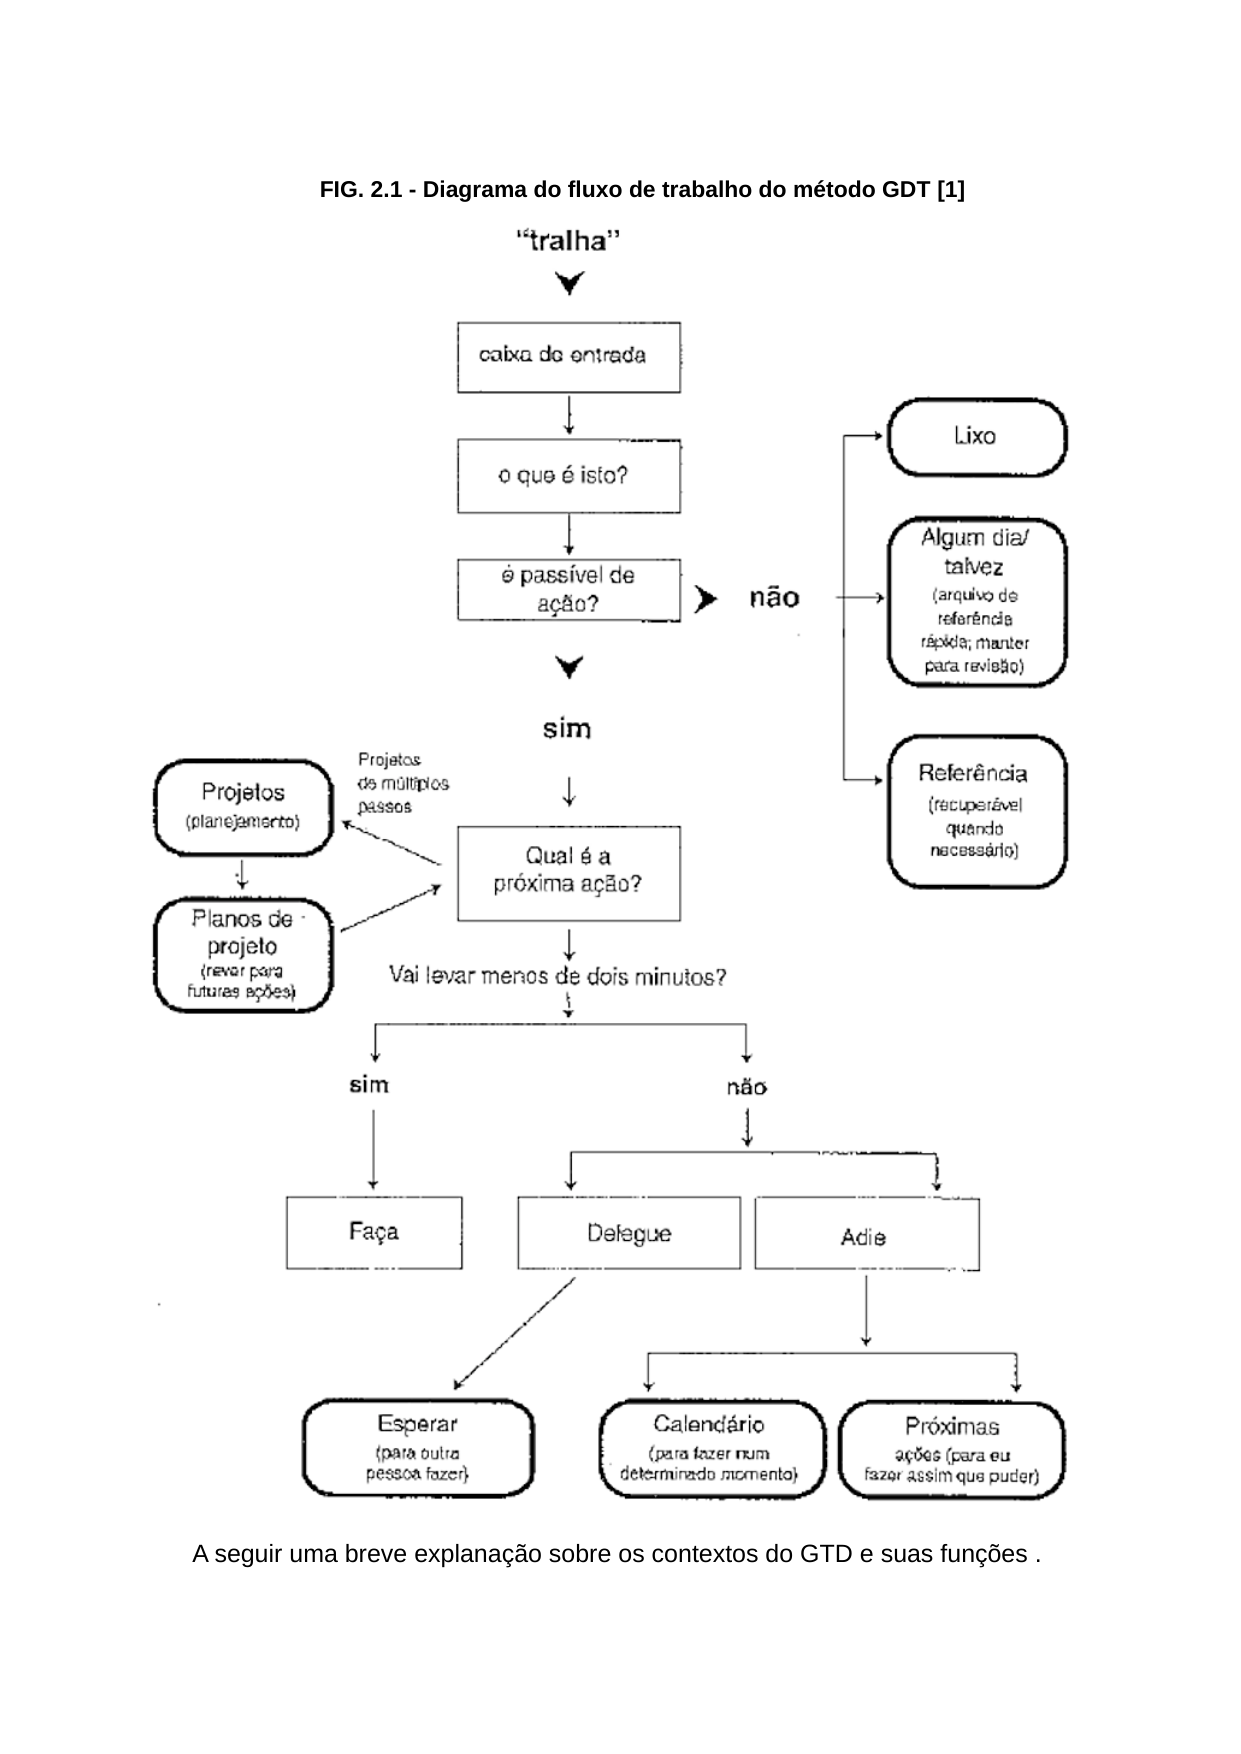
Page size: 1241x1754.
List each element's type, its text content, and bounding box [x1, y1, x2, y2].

text FIG. .1 - Diagrama do fluxo de trabalho do método GDT [148, 176, 1092, 203]
picture [147, 213, 1080, 1512]
